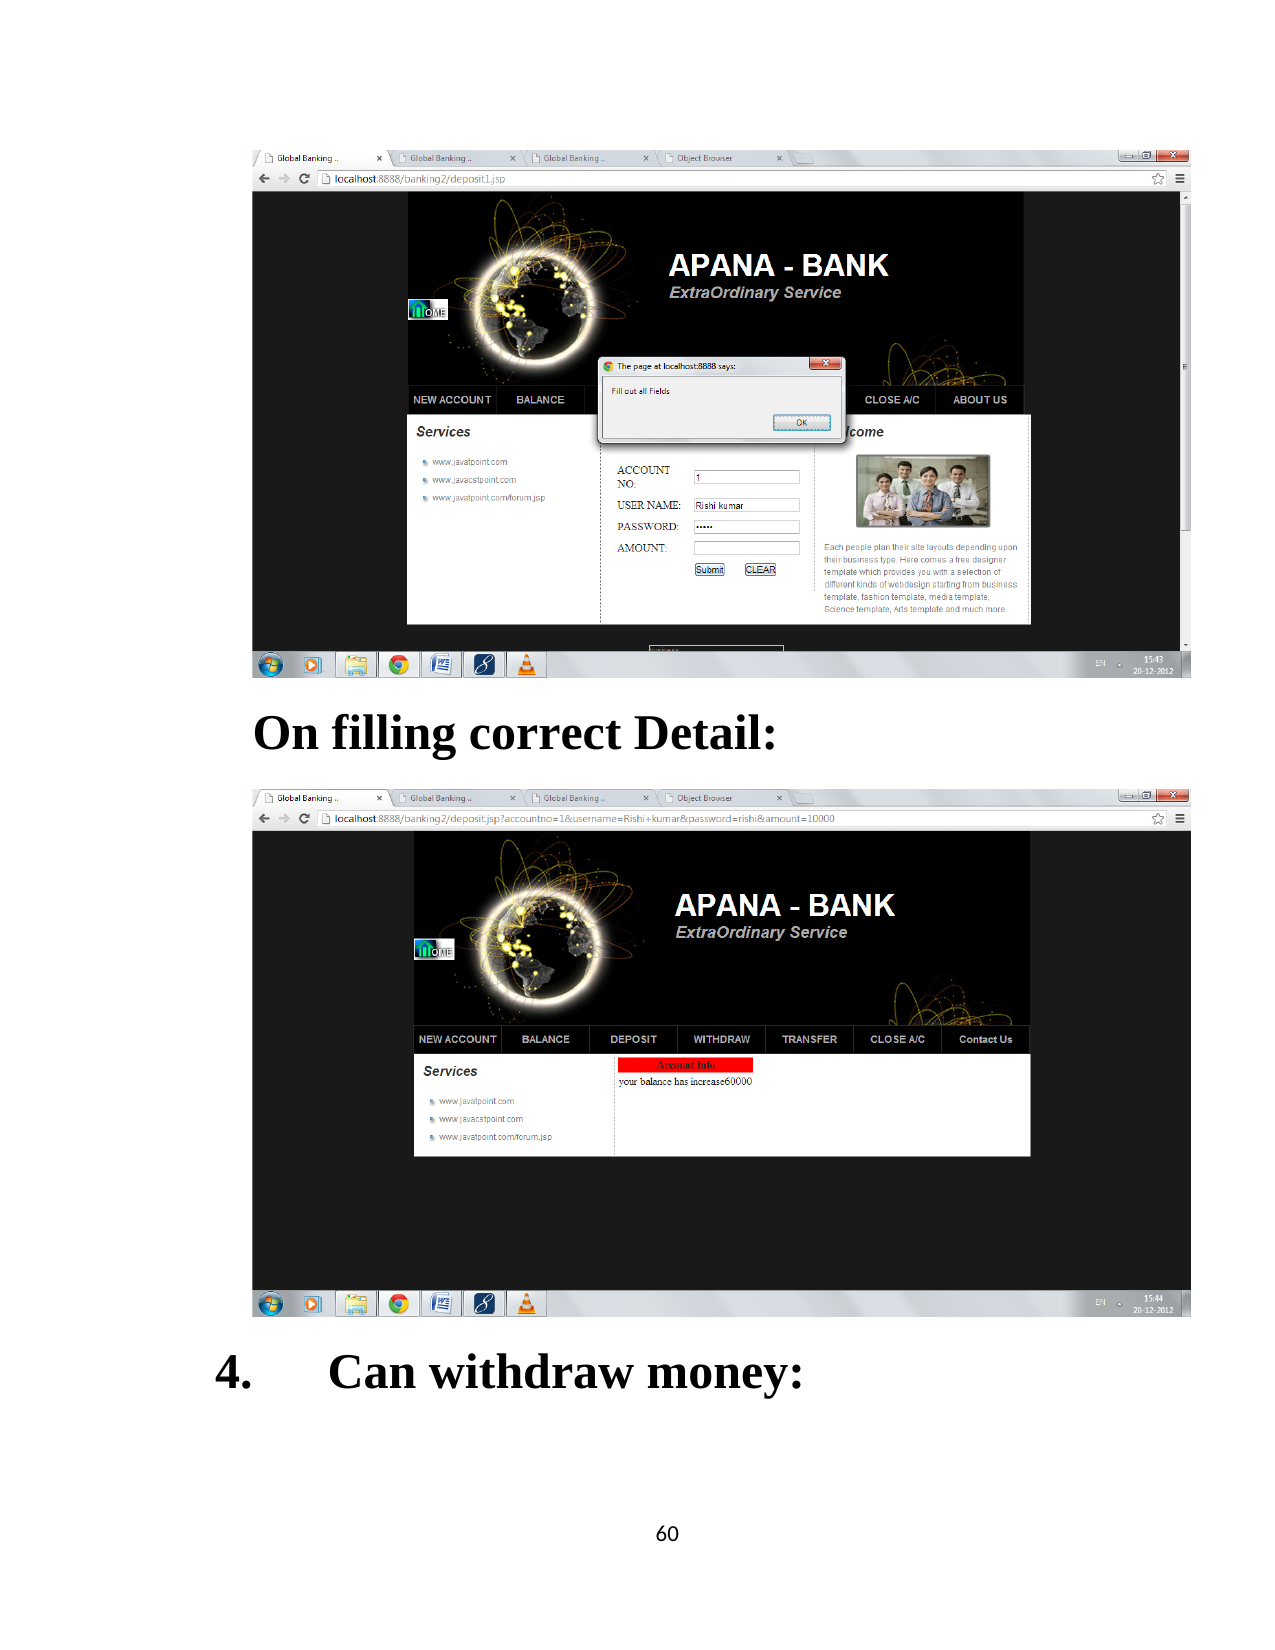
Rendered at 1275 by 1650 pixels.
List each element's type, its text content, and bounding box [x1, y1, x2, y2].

list Can withdraw money: [215, 1342, 1157, 1399]
picture [252, 150, 1191, 678]
picture [252, 789, 1191, 1317]
text On filling correct Detail: [252, 703, 1157, 760]
